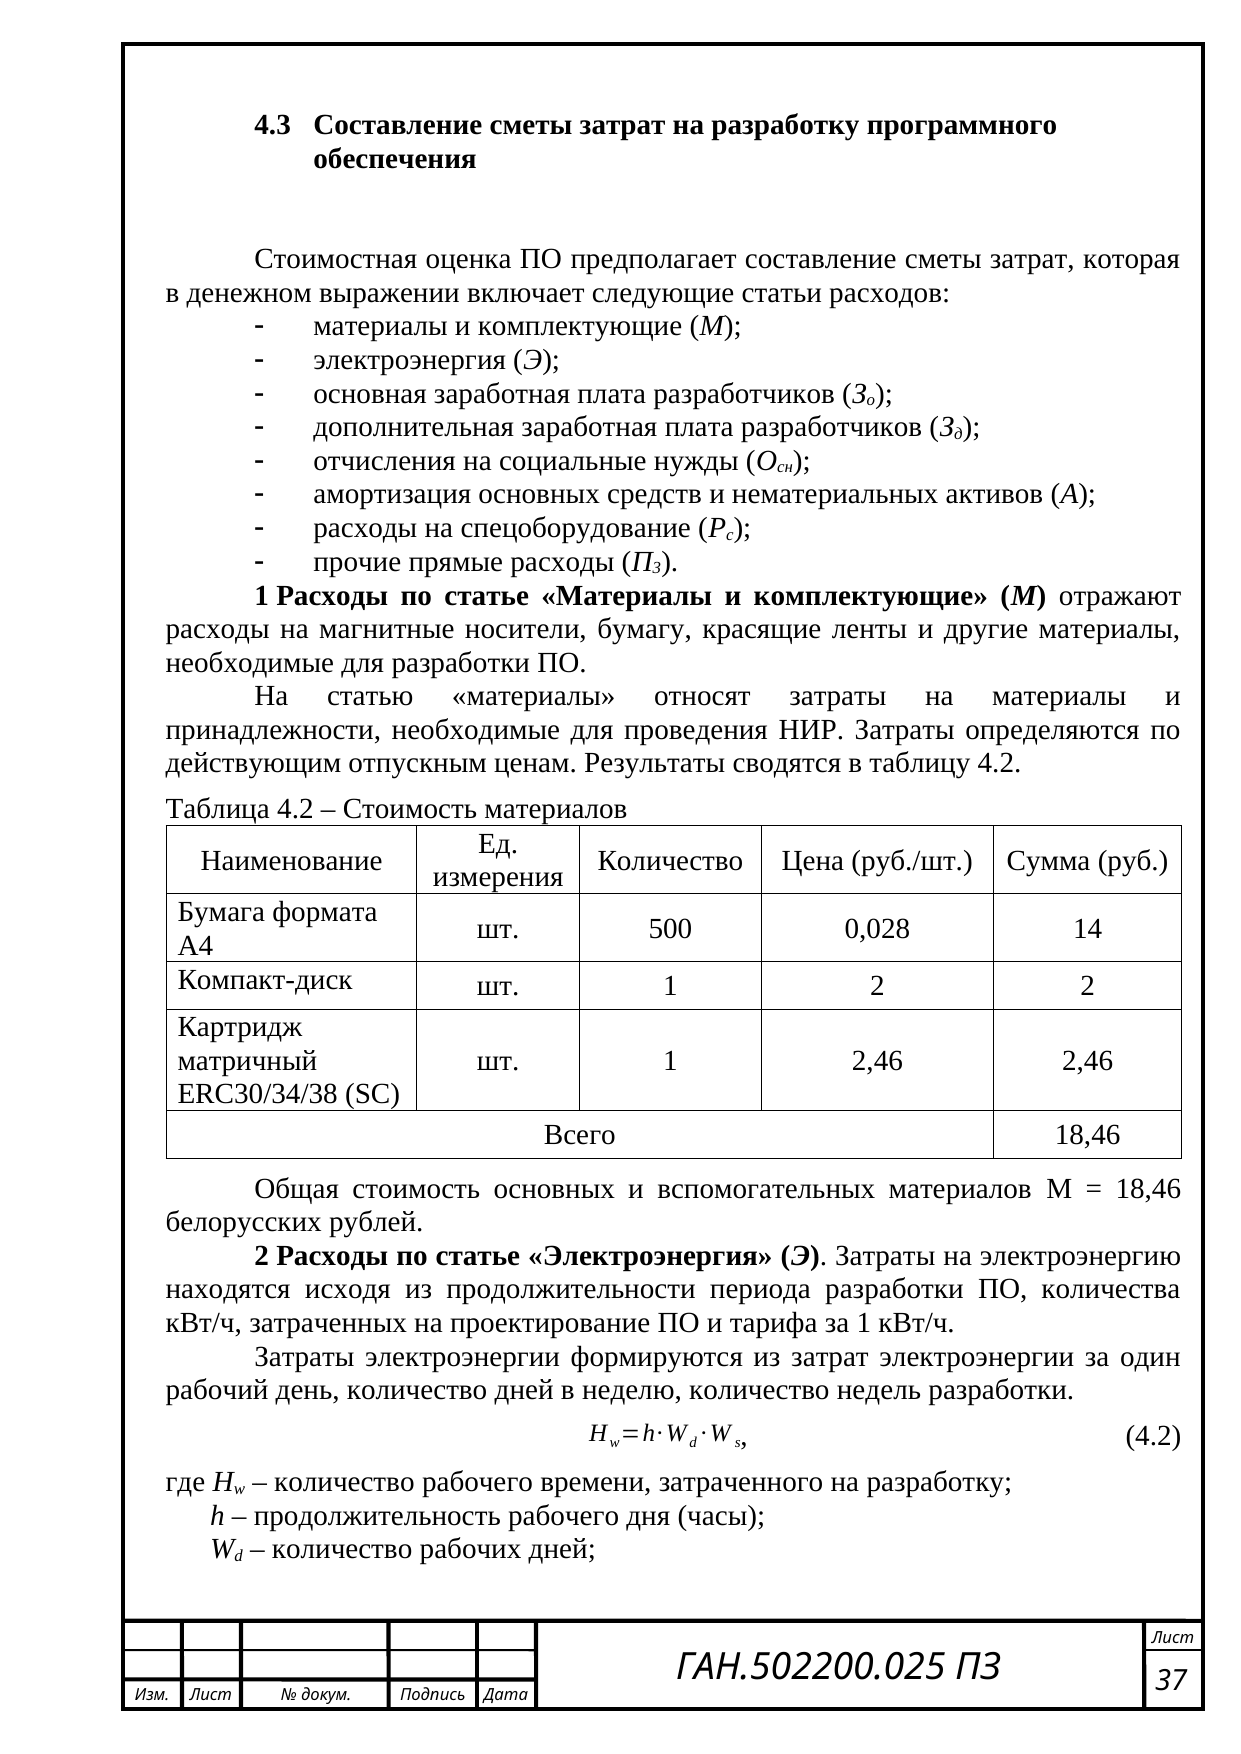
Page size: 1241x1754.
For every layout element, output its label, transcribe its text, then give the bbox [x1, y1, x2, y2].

text Стоимостная оценка ПО предполагает составление сметы затрат, которая в денежном выражении включает следующие статьи расходов: [165, 241, 1181, 308]
text основная заработная плата разработчиков (Зо); [165, 376, 1181, 409]
text отчисления на социальные нужды (Осн); [165, 443, 1181, 477]
table_cell Компакт-диск [167, 962, 416, 1008]
table_cell 0,028 [762, 894, 993, 961]
text Таблица 4.2 – Стоимость материалов [165, 791, 1181, 825]
table_header Количество [580, 826, 761, 893]
text Расходы по статье «Электроэнергия» (Э). Затраты на электроэнергию находятся исходя из продолжительности периода разработки ПО, количества кВт/ч, затраченных на проектирование ПО и тарифа за 1 кВт/ч. [165, 1238, 1181, 1339]
table_header Сумма (руб.) [994, 826, 1181, 893]
text На статью «материалы» относят затраты на материалы и принадлежности, необходимые для проведения НИР. Затраты определяются по действующим отпускным ценам. Результаты сводятся в таблицу 4.2. [165, 678, 1181, 779]
text где Hw – количество рабочего времени, затраченного на разработку; [165, 1464, 1181, 1498]
text h – продолжительность рабочего дня (часы); [165, 1498, 1181, 1531]
table_cell 1 [580, 962, 761, 1008]
table_cell 1 [580, 1010, 761, 1110]
table_cell 2 [762, 962, 993, 1008]
table_cell шт. [417, 962, 579, 1008]
table_cell шт. [417, 894, 579, 961]
table_cell 2 [994, 962, 1181, 1008]
table_header Наименование [167, 826, 416, 893]
text дополнительная заработная плата разработчиков (Зд); [165, 409, 1181, 443]
text Wd – количество рабочих дней; [165, 1531, 1181, 1565]
text амортизация основных средств и нематериальных активов (А); [165, 477, 1181, 510]
text Расходы по статье «Материалы и комплектующие» (М) отражают расходы на магнитные носители, бумагу, красящие ленты и другие материалы, необходимые для разработки ПО. [165, 578, 1181, 678]
table_cell 500 [580, 894, 761, 961]
table_cell Всего [167, 1111, 993, 1157]
table_cell шт. [417, 1010, 579, 1110]
table_header Ед. измерения [417, 826, 579, 893]
table_cell 2,46 [762, 1010, 993, 1110]
text расходы на спецоборудование (Рс); [165, 510, 1181, 544]
table_cell 18,46 [994, 1111, 1181, 1157]
table_cell 14 [994, 894, 1181, 961]
table_cell Картридж матричный ERC30/34/38 (SC) [167, 1010, 416, 1110]
text , (4.2) [165, 1418, 1181, 1452]
text прочие прямые расходы (П3). [165, 544, 1181, 578]
text Затраты электроэнергии формируются из затрат электроэнергии за один рабочий день, количество дней в неделю, количество недель разработки. [165, 1339, 1181, 1406]
text материалы и комплектующие (М); [165, 308, 1181, 342]
text Общая стоимость основных и вспомогательных материалов M = 18,46 белорусских рублей. [165, 1171, 1181, 1238]
text Составление сметы затрат на разработку программного обеспечения [254, 107, 1181, 174]
table_cell Бумага формата А4 [167, 894, 416, 961]
text электроэнергия (Э); [165, 342, 1181, 376]
table_header Цена (руб./шт.) [762, 826, 993, 893]
table_cell 2,46 [994, 1010, 1181, 1110]
